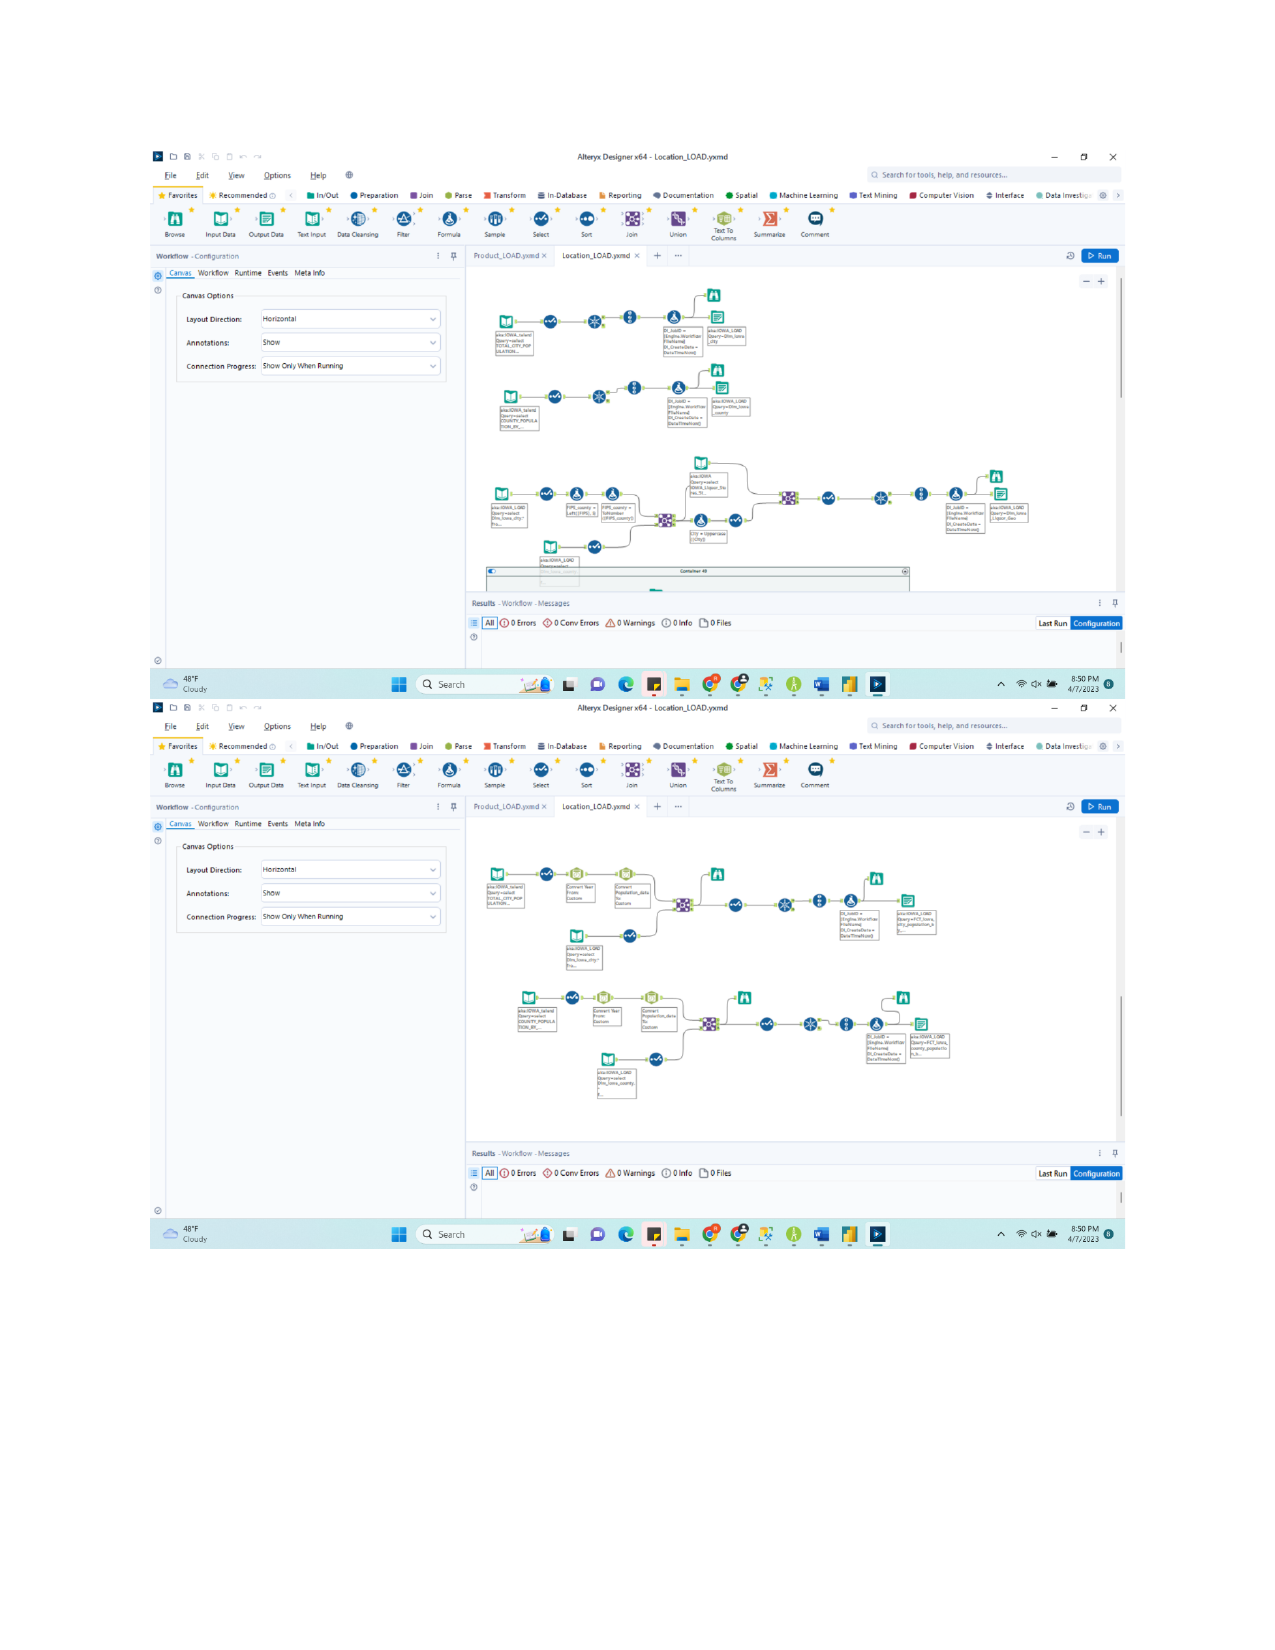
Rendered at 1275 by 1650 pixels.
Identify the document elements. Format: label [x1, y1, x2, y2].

picture [150, 700, 1125, 1249]
picture [150, 150, 1125, 699]
